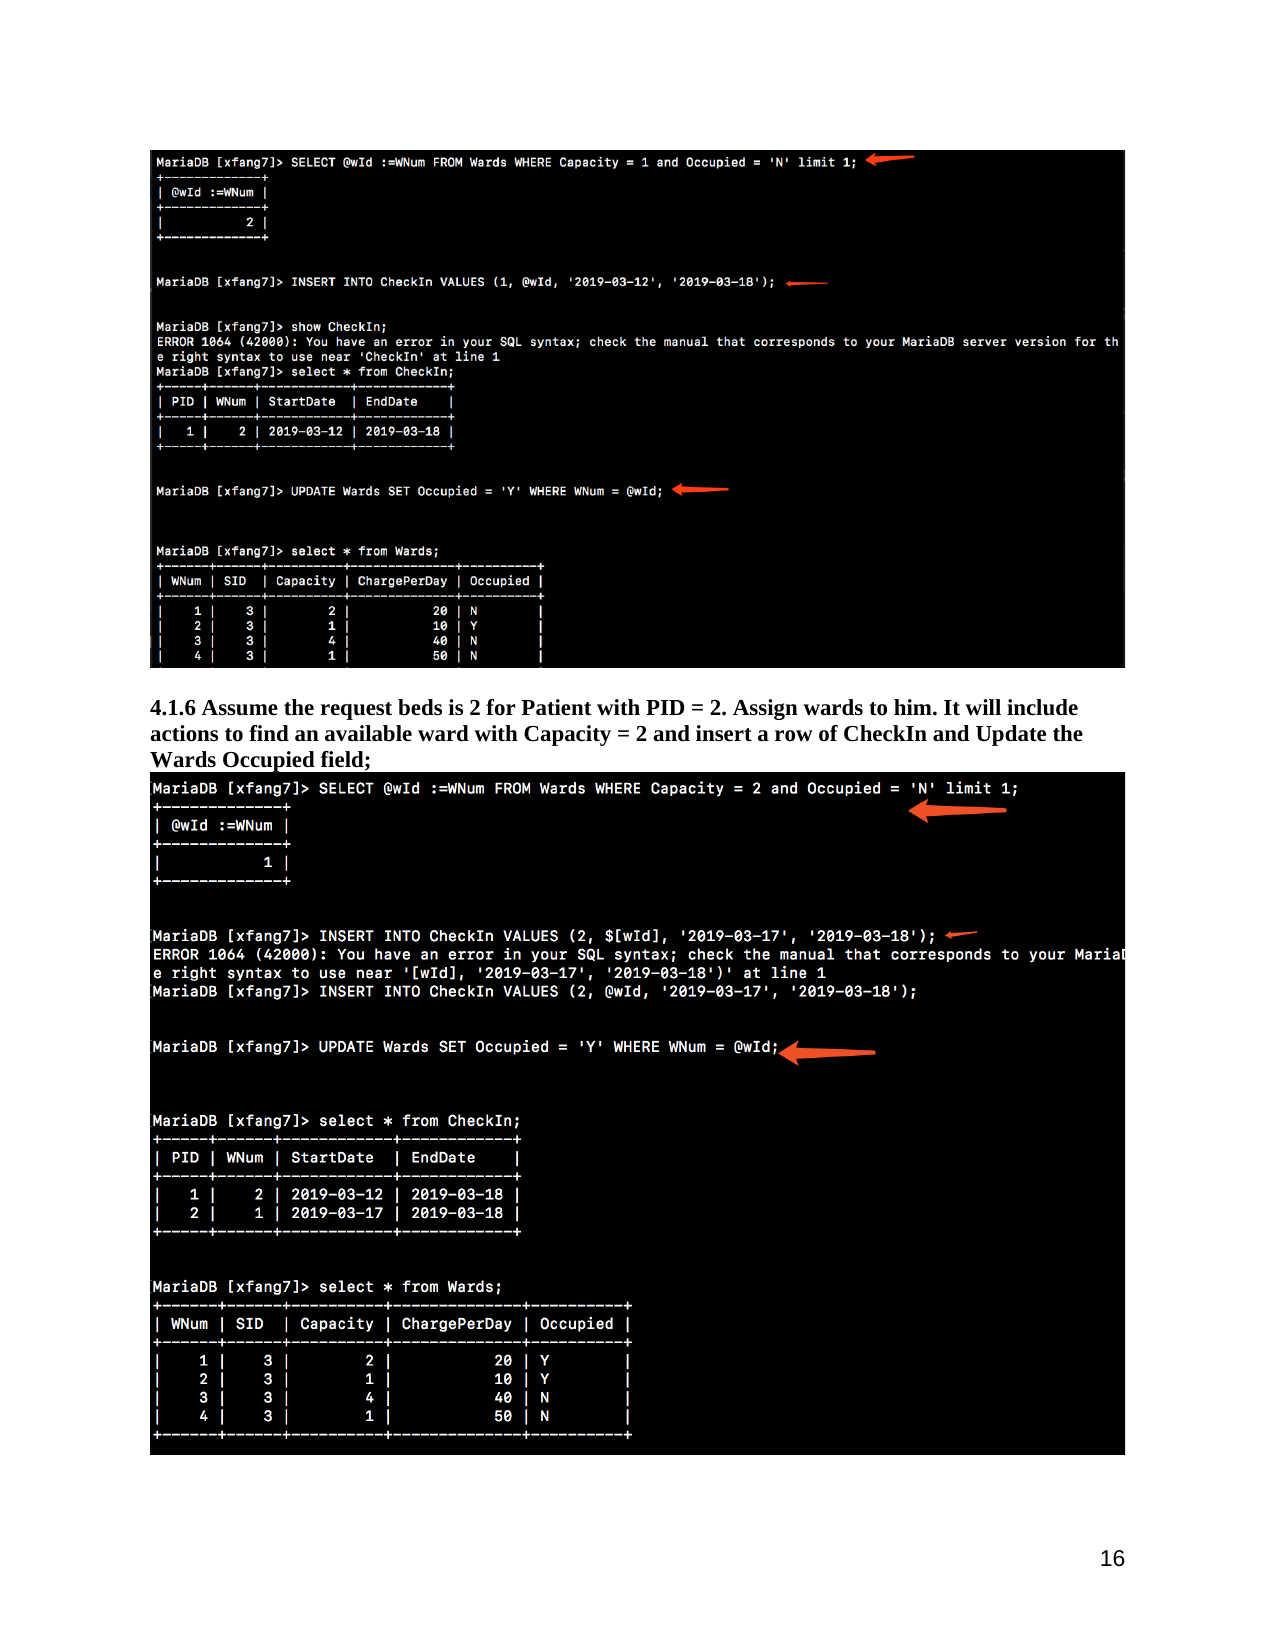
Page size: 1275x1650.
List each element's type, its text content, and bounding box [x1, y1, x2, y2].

picture [150, 772, 1125, 1455]
picture [150, 150, 1125, 668]
text 4.1.6 Assume the request beds is 2 for Patient with PID = 2. Assign wards to him. It will include actions to find an available ward with Capacity = 2 and insert a row of CheckIn and Update the Wards Occupied field; [150, 694, 1125, 772]
